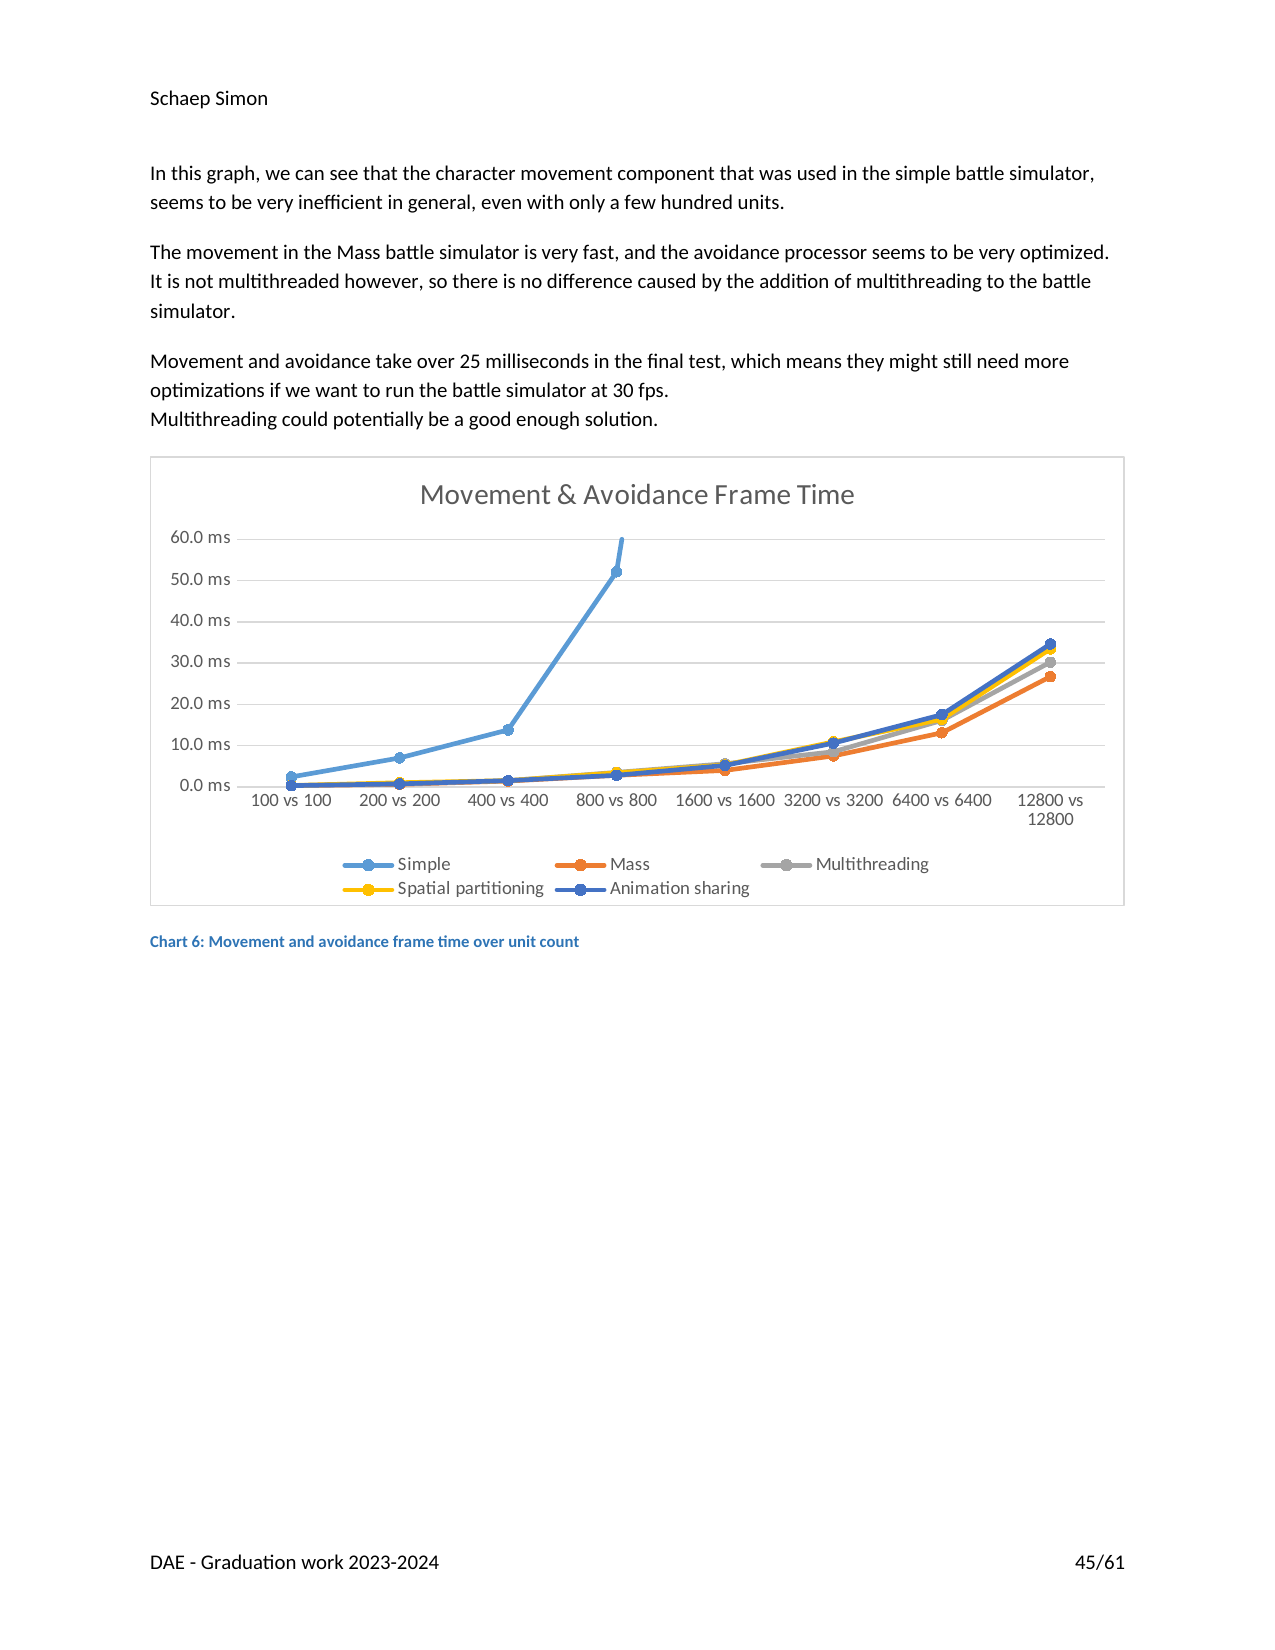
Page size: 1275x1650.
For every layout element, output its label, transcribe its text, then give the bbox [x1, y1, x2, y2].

text The movement in the Mass battle simulator is very fast, and the avoidance processor seems to be very optimized. It is not multithreaded however, so there is no difference caused by the addition of multithreading to the battle simulator. [150, 239, 1125, 323]
text Movement and avoidance take over 25 milliseconds in the final test, which means they might still need more optimizations if we want to run the battle simulator at 30 fps. Multithreading could potentially be a good enough solution. [150, 348, 1125, 432]
text In this graph, we can see that the character movement component that was used in the simple battle simulator, seems to be very inefficient in general, even with only a few hundred units. [150, 160, 1125, 215]
